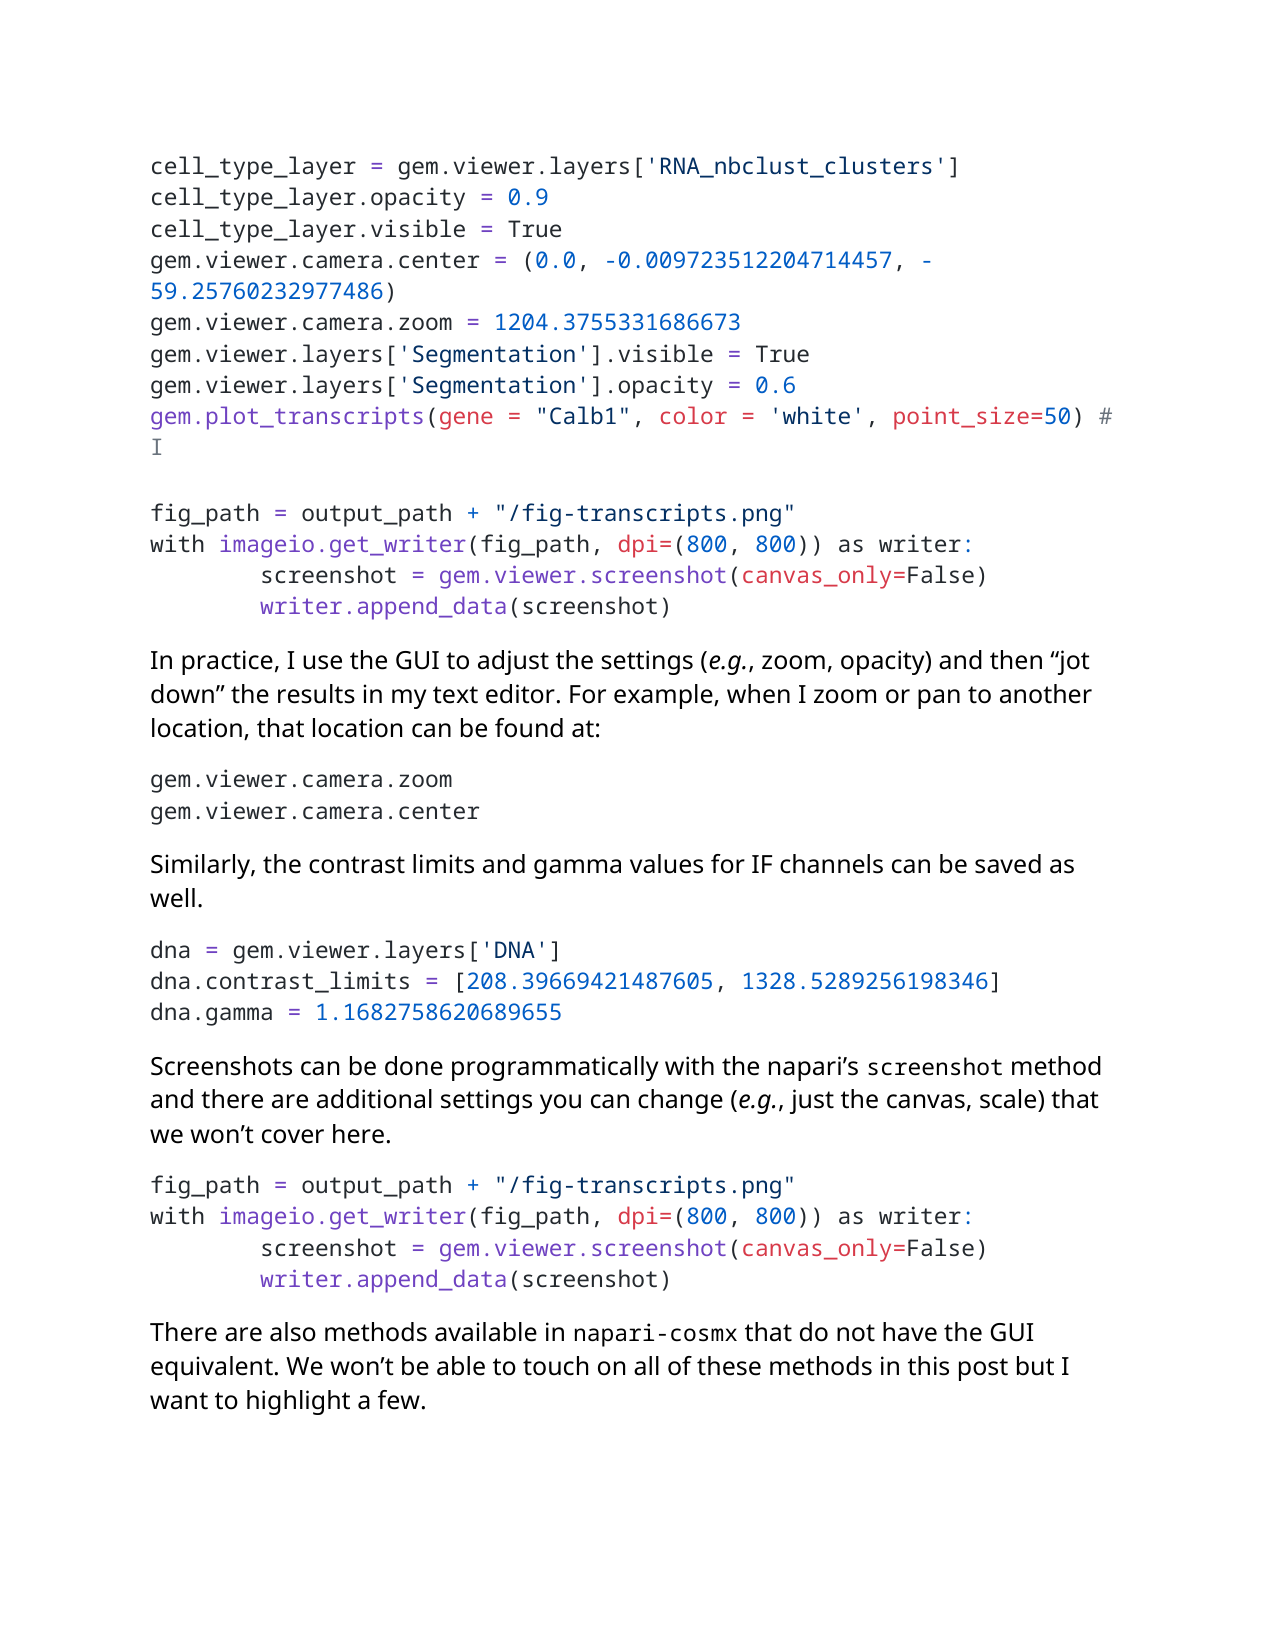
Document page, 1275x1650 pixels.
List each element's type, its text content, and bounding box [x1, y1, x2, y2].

text In practice, I use the GUI to adjust the settings (e.g., zoom, opacity) and then “jot down” the results in my text editor. For example, when I zoom or pan to another location, that location can be found at: [150, 642, 1125, 744]
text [150, 150, 1125, 622]
text dna = gem.viewer.layers['DNA'] dna.contrast_limits = [208.39669421487605, 1328.5289256198346] dna.gamma = 1.1682758620689655 [150, 933, 1125, 1027]
text fig_path = output_path + "/fig-transcripts.png" with imageio.get_writer(fig_path, dpi=(800, 800)) as writer: screenshot = gem.viewer.screenshot(canvas_only=False) writer.append_data(screenshot) [150, 1169, 1125, 1294]
text There are also methods available in napari-cosmx that do not have the GUI equivalent. We won’t be able to touch on all of these methods in this post but I want to highlight a few. [150, 1315, 1125, 1417]
text Screenshots can be done programmatically with the napari’s screenshot method and there are additional settings you can change (e.g., just the canvas, scale) that we won’t cover here. [150, 1048, 1125, 1150]
text Similarly, the contrast limits and gamma values for IF channels can be saved as well. [150, 847, 1125, 915]
text gem.viewer.camera.zoom gem.viewer.camera.center [150, 763, 1125, 826]
